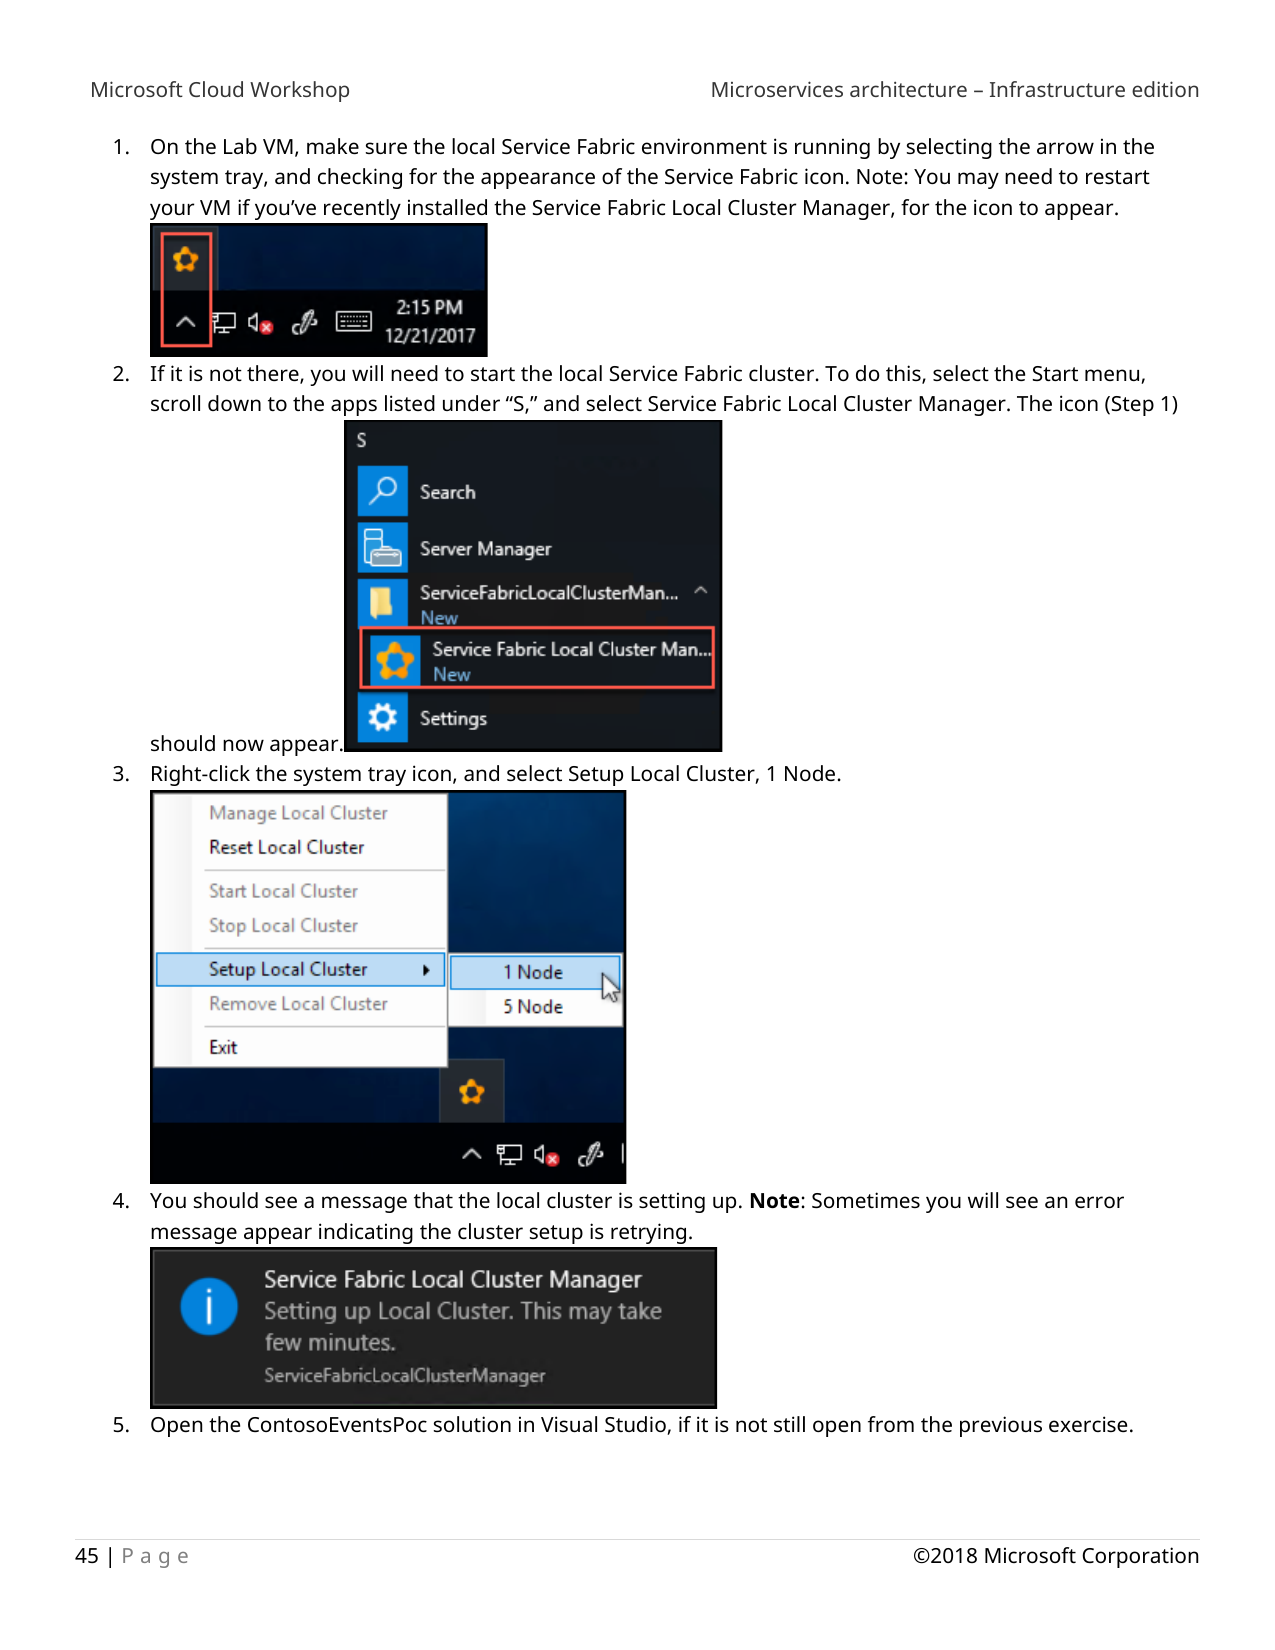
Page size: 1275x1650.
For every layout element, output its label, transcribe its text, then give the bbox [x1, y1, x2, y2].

picture [150, 790, 627, 1184]
list You should see a message that the local cluster is setting up. Note: Sometimes you will see an error message appear indicating the cluster setup is retrying. [112, 1186, 1200, 1245]
picture [344, 420, 723, 752]
picture [150, 1247, 718, 1409]
picture [150, 223, 488, 357]
list On the Lab VM, make sure the local Service Fabric environment is running by selecting the arrow in the system tray, and checking for the appearance of the Service Fabric icon. Note: You may need to restart your VM if you’ve recently installed the Service Fabric Local Cluster Manager, for the icon to appear. [112, 132, 1200, 357]
list Open the ContosoEventsPoc solution in Visual Studio, if it is not still open from the previous exercise. [112, 1411, 1200, 1439]
